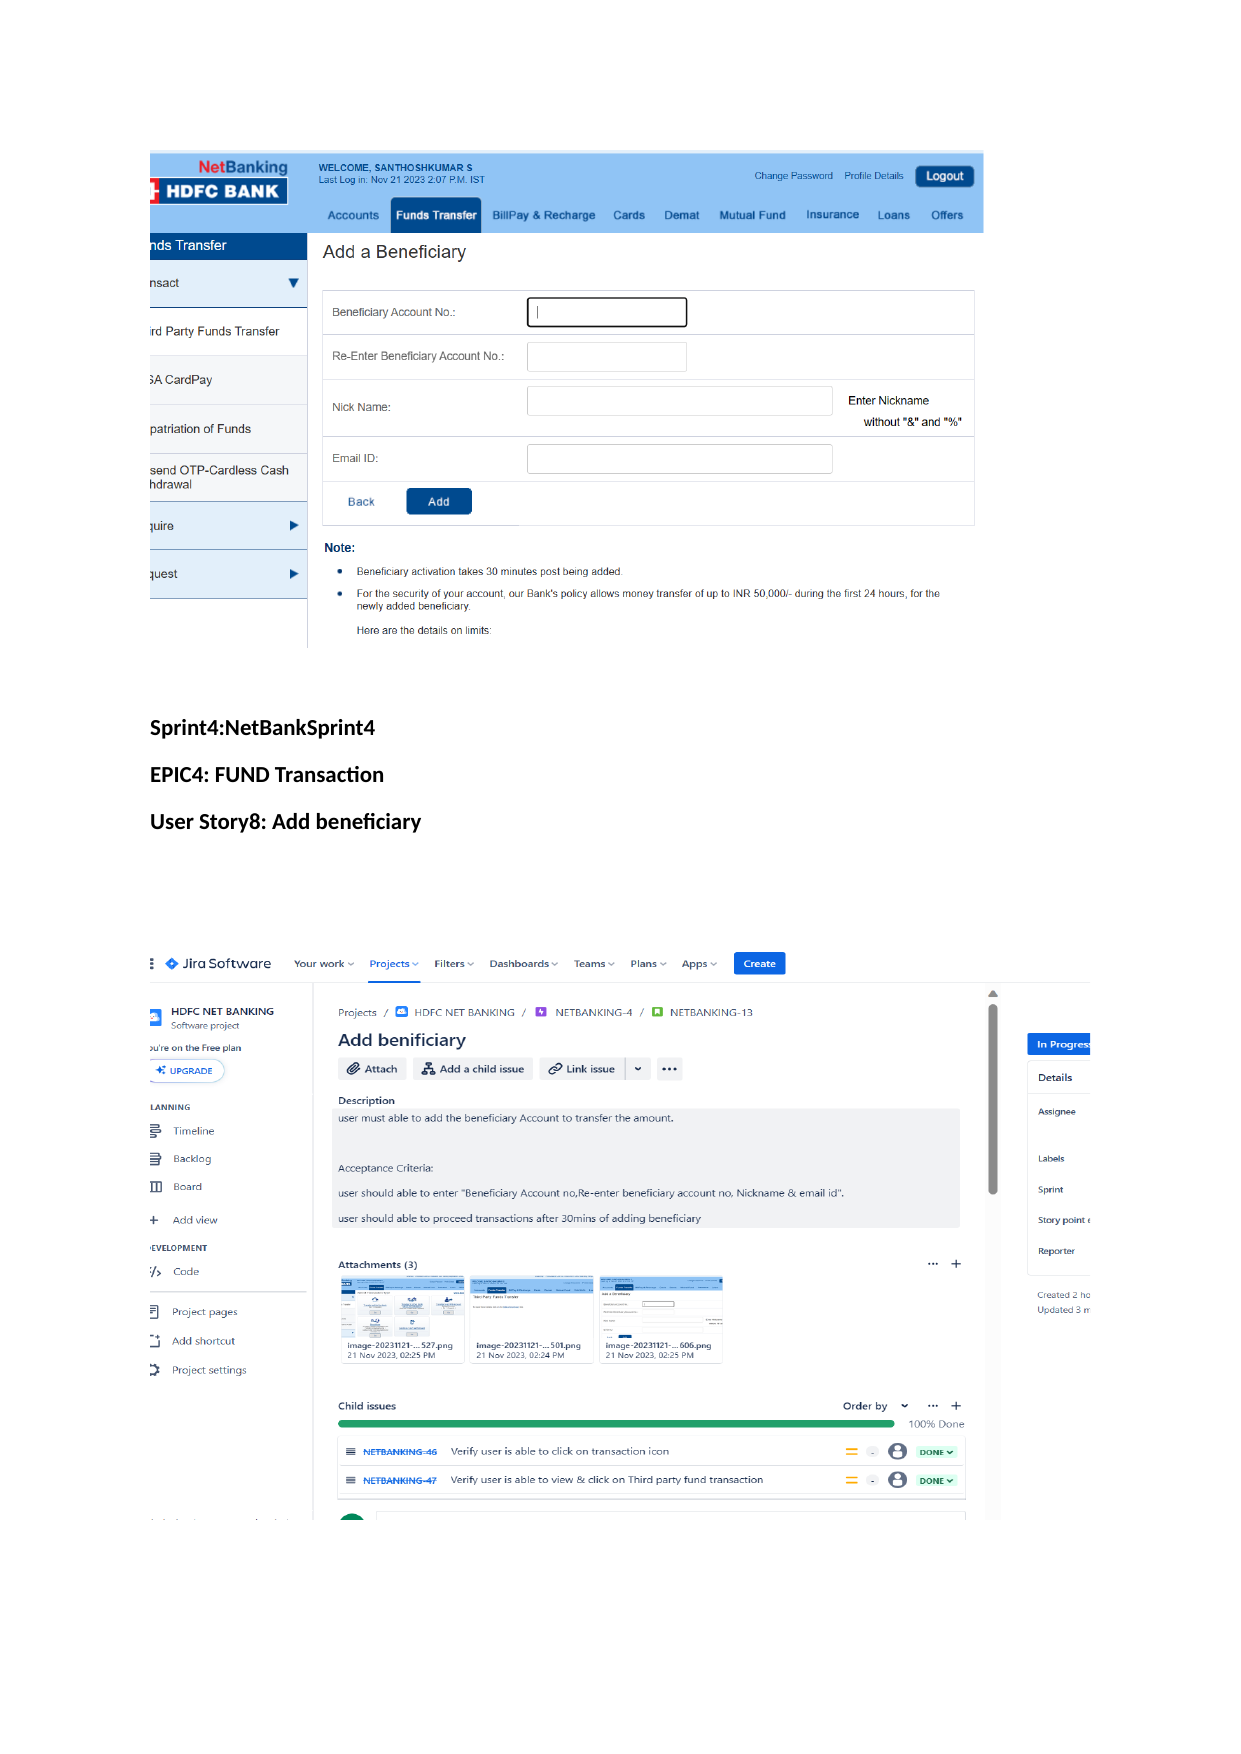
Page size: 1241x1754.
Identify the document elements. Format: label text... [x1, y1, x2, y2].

text EPIC4: FUND Transaction [150, 760, 1090, 788]
picture [150, 947, 1091, 1520]
text Sprint4:NetBankSprint4 [150, 713, 1090, 742]
text User Story8: Add beneficiary [150, 807, 1090, 835]
picture [150, 150, 1091, 648]
